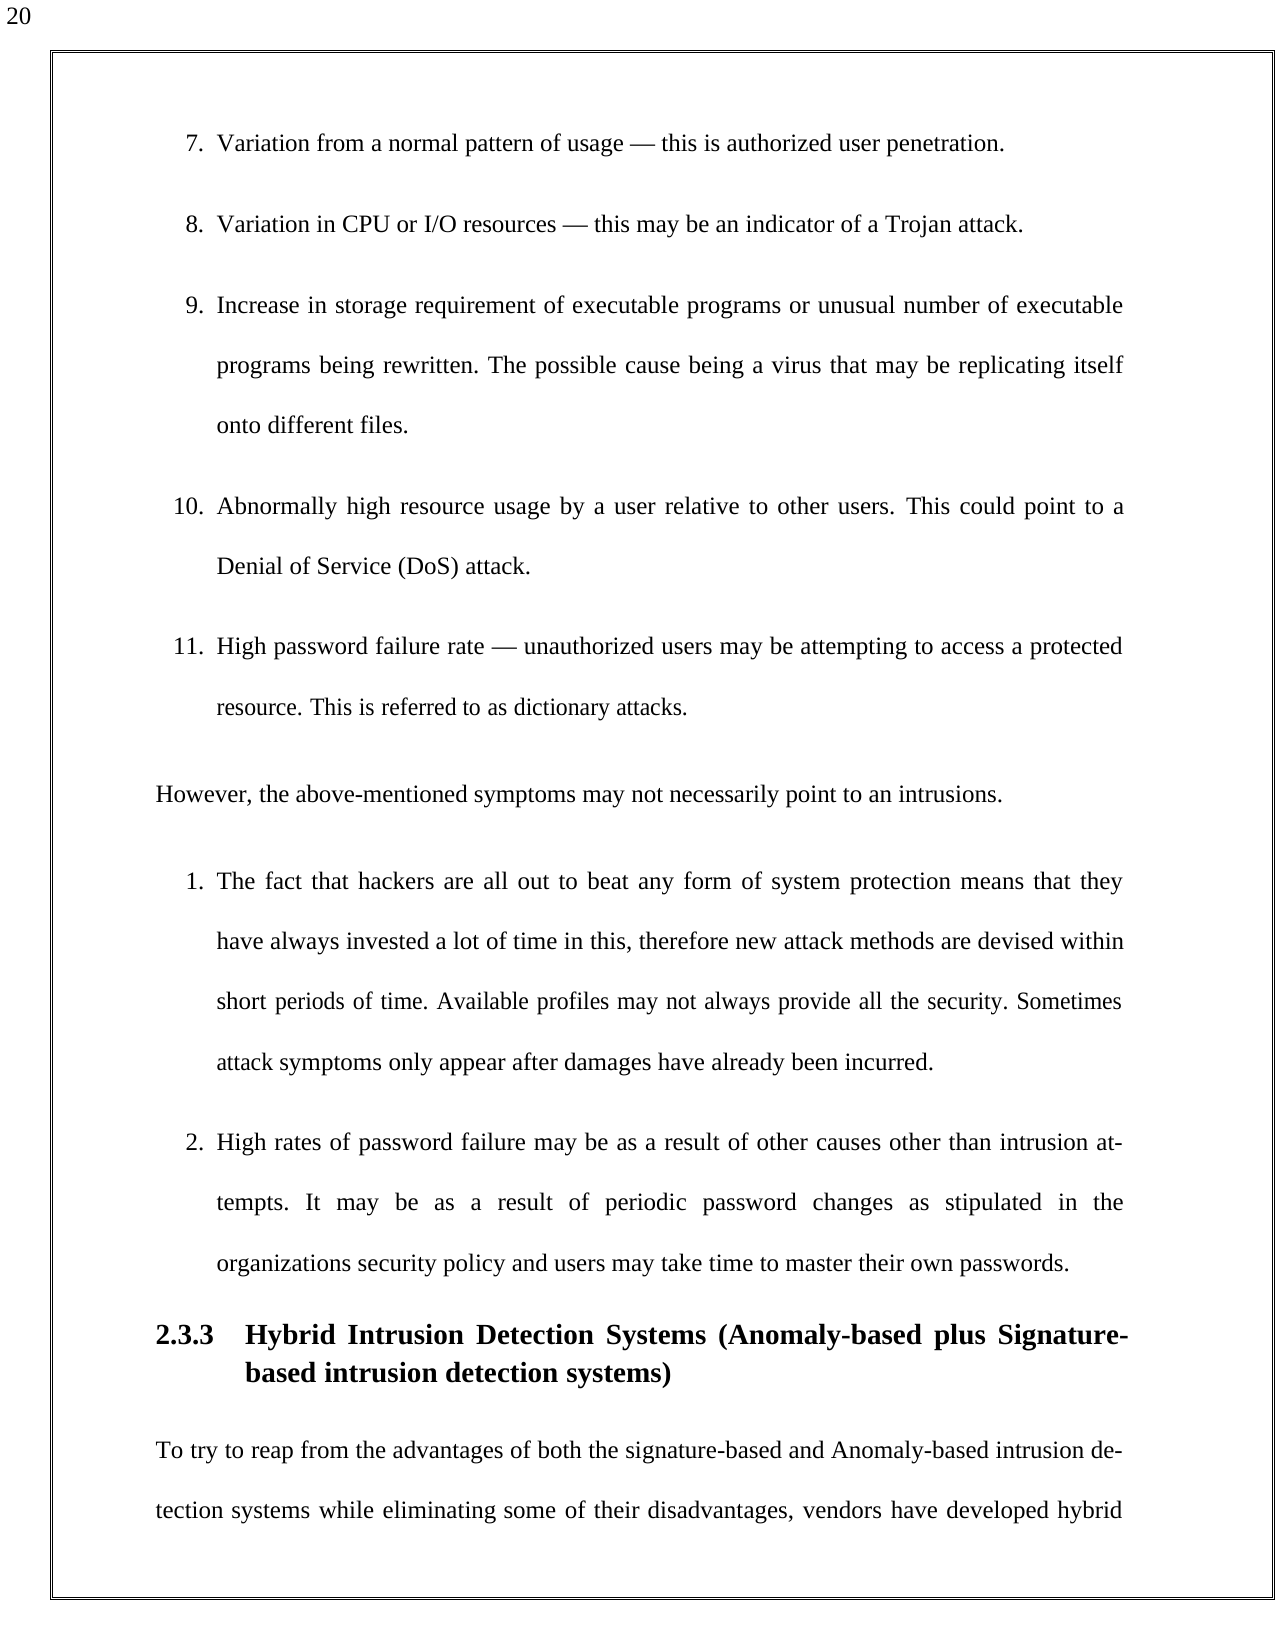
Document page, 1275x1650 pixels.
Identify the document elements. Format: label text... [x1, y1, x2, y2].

list The fact that hackers are all out to beat any form of system protection means that they have always invested a lot of time in this, therefore new attack methods are devised within short periods of time. Available profiles may not always provide all the security. Sometimes attack symptoms only appear after damages have already been incurred. [185, 866, 1124, 1075]
text To try to reap from the advantages of both the signature-based and Anomaly-based intrusion de- tection systems while eliminating some of their disadvantages, vendors have developed hybrid [155, 1435, 1124, 1524]
list Variation in CPU or I/O resources — this may be an indicator of a Trojan attack. [185, 209, 1272, 238]
text However, the above-mentioned symptoms may not necessarily point to an intrusions. [155, 779, 1272, 807]
list High password failure rate — unauthorized users may be attempting to access a protected resource. This is referred to as dictionary attacks. [173, 631, 1124, 720]
list High rates of password failure may be as a result of other causes other than intrusion at- tempts. It may be as a result of periodic password changes as stipulated in the organizations security policy and users may take time to master their own passwords. [185, 1127, 1124, 1276]
list Abnormally high resource usage by a user relative to other users. This could point to a Denial of Service (DoS) attack. [173, 491, 1124, 579]
list Variation from a normal pattern of usage — this is authorized user penetration. [185, 128, 1272, 157]
list Increase in storage requirement of executable programs or unusual number of executable programs being rewritten. The possible cause being a virus that may be replicating itself onto different files. [185, 290, 1124, 439]
subtitle Hybrid Intrusion Detection Systems (Anomaly-based plus Signature- based intrusion detection systems) [155, 1317, 1130, 1388]
